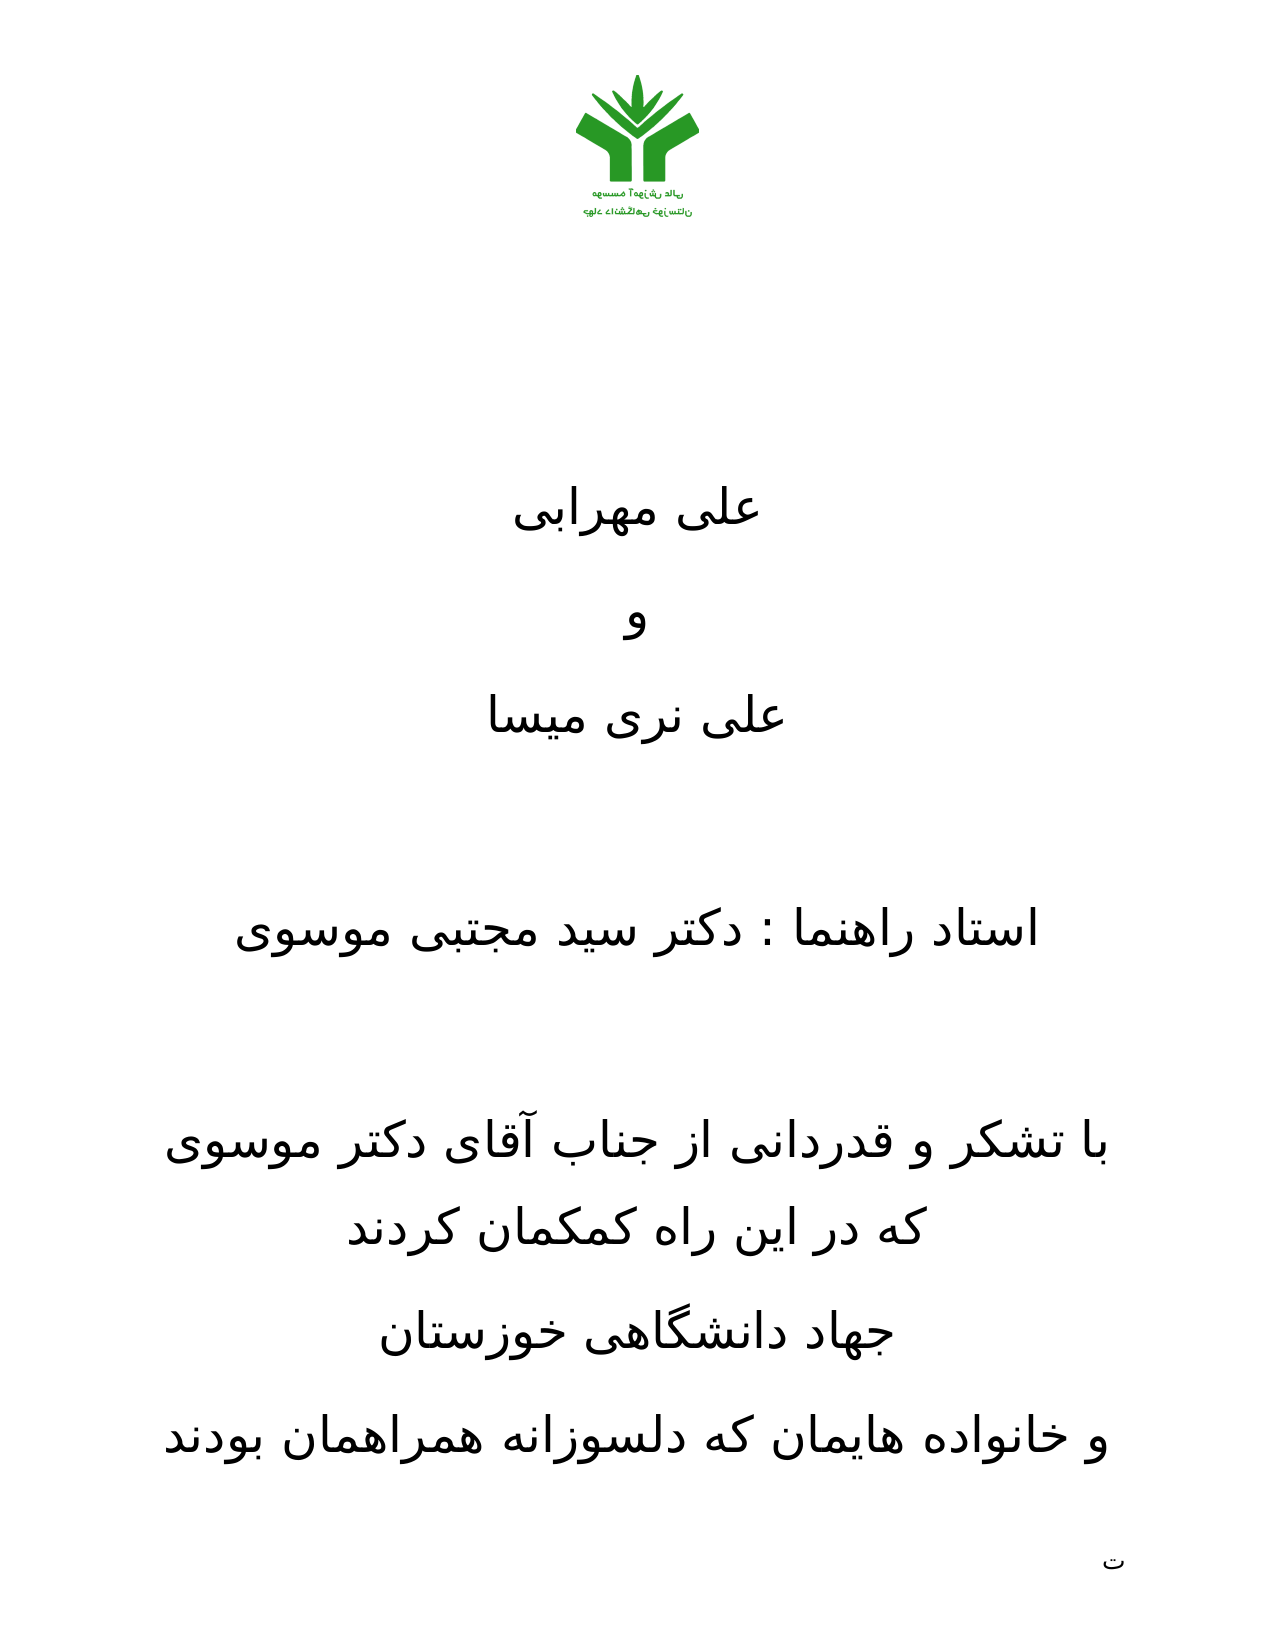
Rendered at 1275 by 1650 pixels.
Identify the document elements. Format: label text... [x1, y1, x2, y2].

text علی مهرابی [150, 478, 1125, 537]
text با تشکر و قدردانی از جناب آقای دکتر موسوی که در این راه کمکمان کردند [150, 1111, 1125, 1256]
text و خانواده هایمان که دلسوزانه همراهمان بودند [150, 1406, 1125, 1464]
text علی نری میسا [150, 686, 1125, 744]
picture [576, 75, 699, 217]
text و [150, 582, 1125, 641]
text جهاد دانشگاهی خوزستان [150, 1302, 1125, 1360]
text استاد راهنما : دکتر سید مجتبی موسوی [150, 898, 1125, 957]
